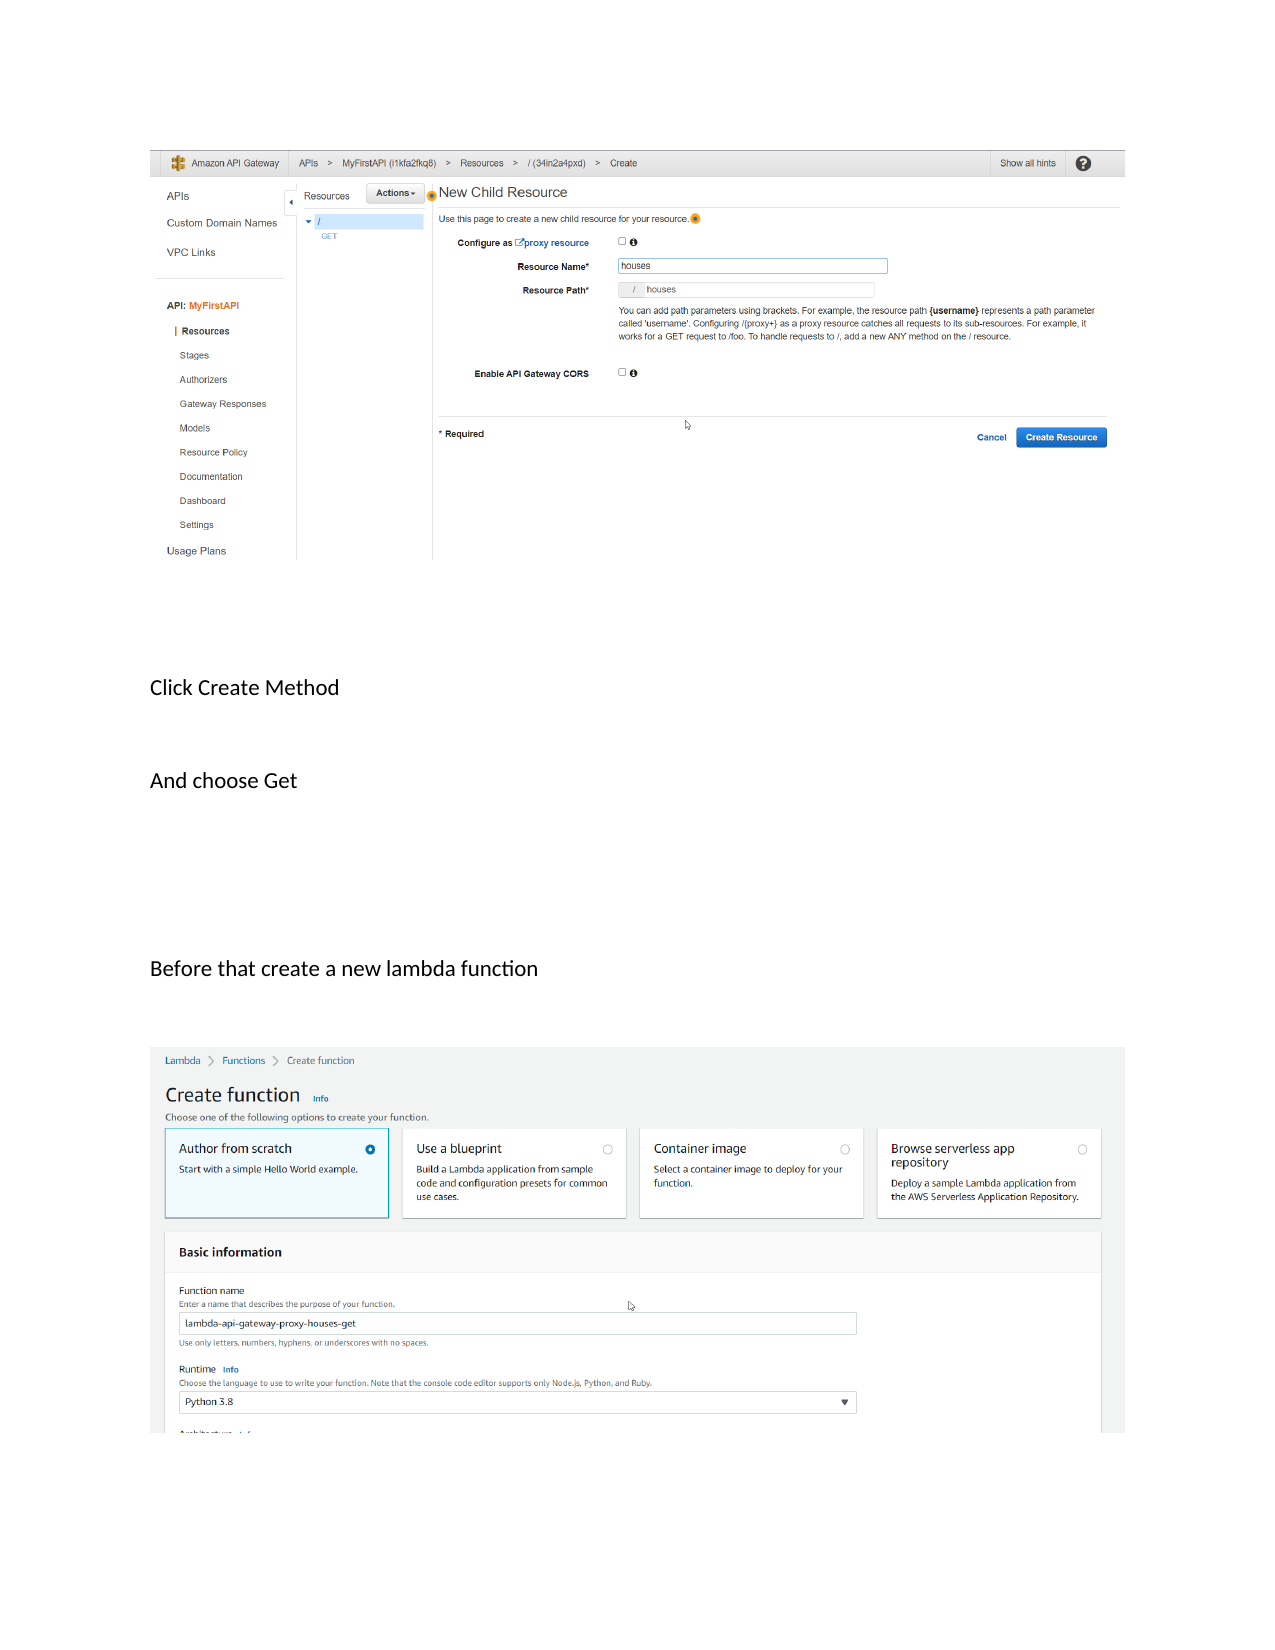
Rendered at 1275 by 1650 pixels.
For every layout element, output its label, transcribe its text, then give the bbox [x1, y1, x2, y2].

picture [150, 150, 1125, 560]
text Before that create a new lambda function [150, 954, 1125, 982]
text And choose Get [150, 766, 1125, 794]
picture [150, 1047, 1125, 1433]
text Click Create Method [150, 673, 1125, 701]
